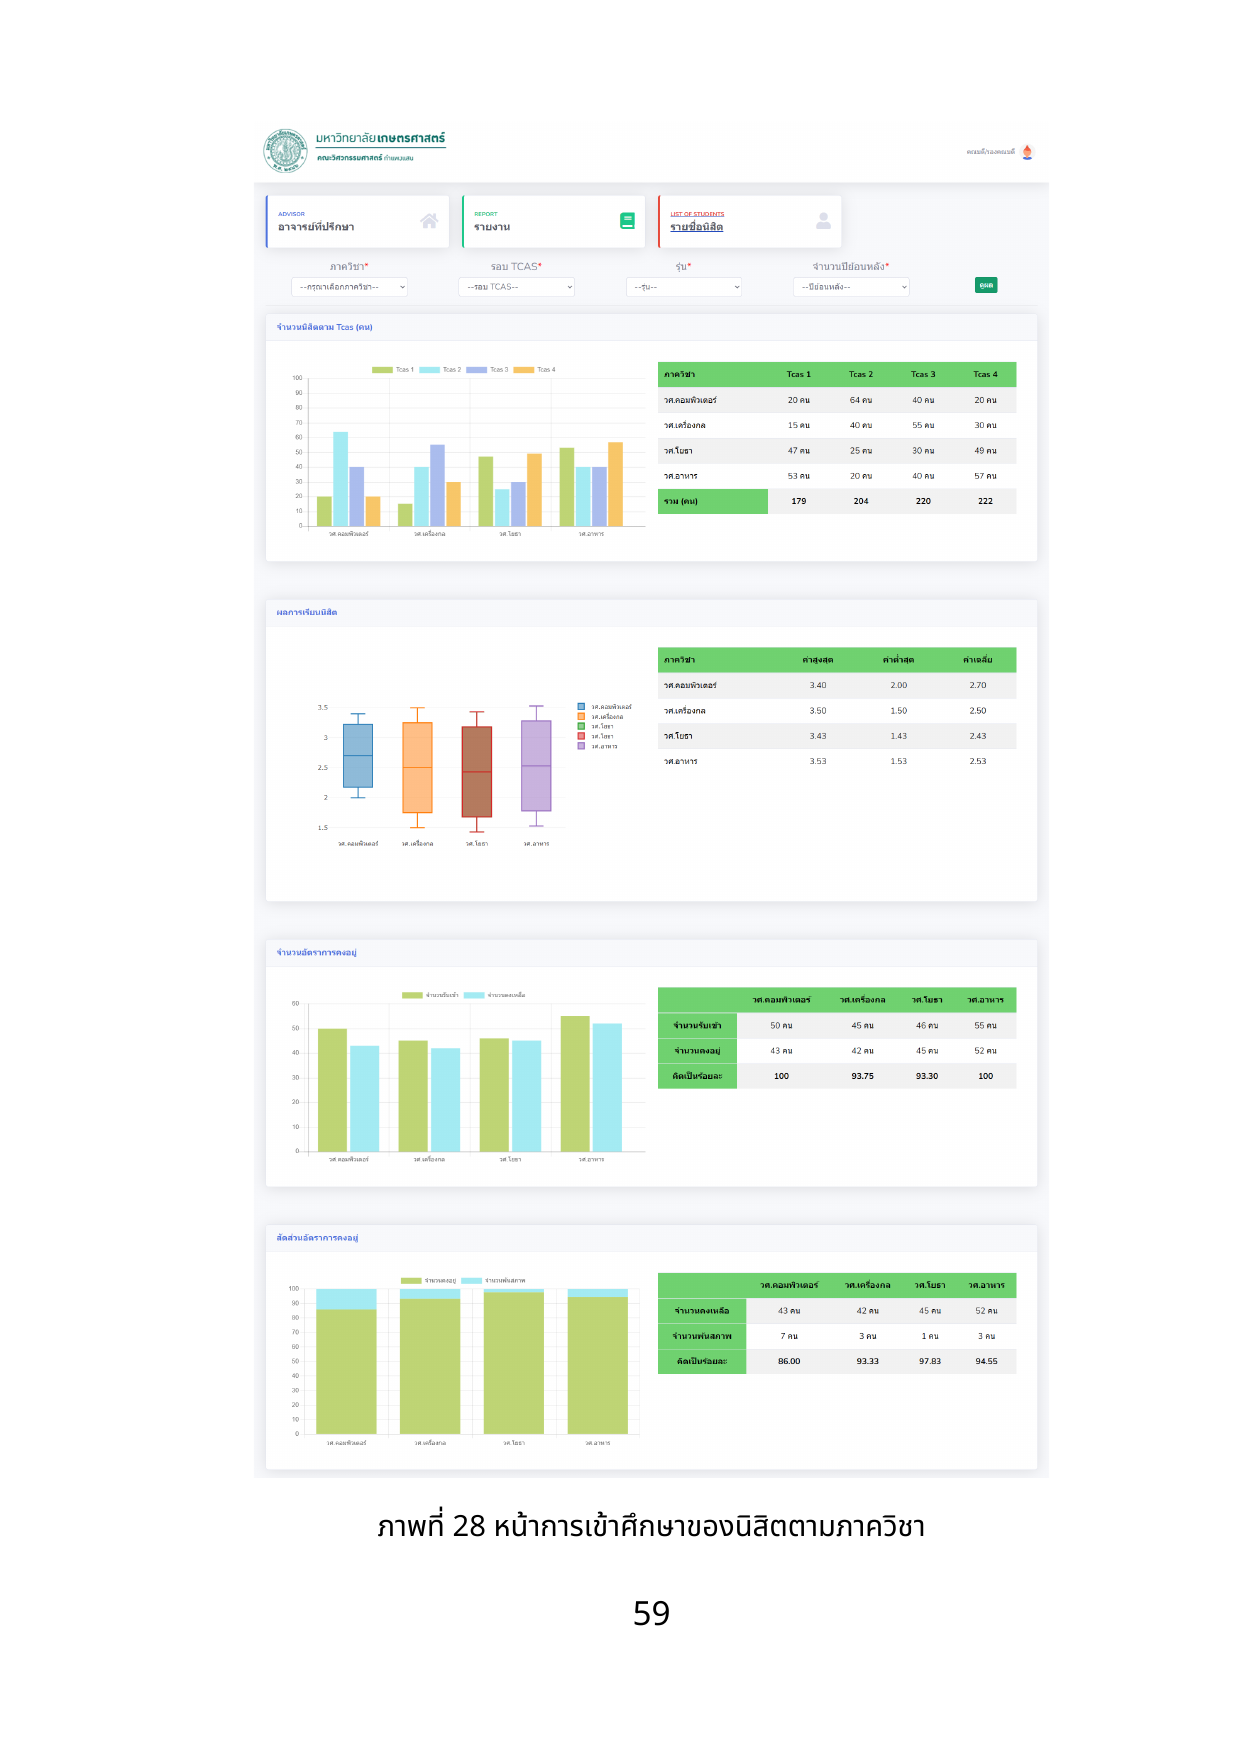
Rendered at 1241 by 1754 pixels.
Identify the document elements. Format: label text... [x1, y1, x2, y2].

picture [253, 121, 1050, 1478]
text ภาพที่ 28 หน้าการเข้าศึกษาของนิสิตตามภาควิชา [150, 1505, 1153, 1549]
